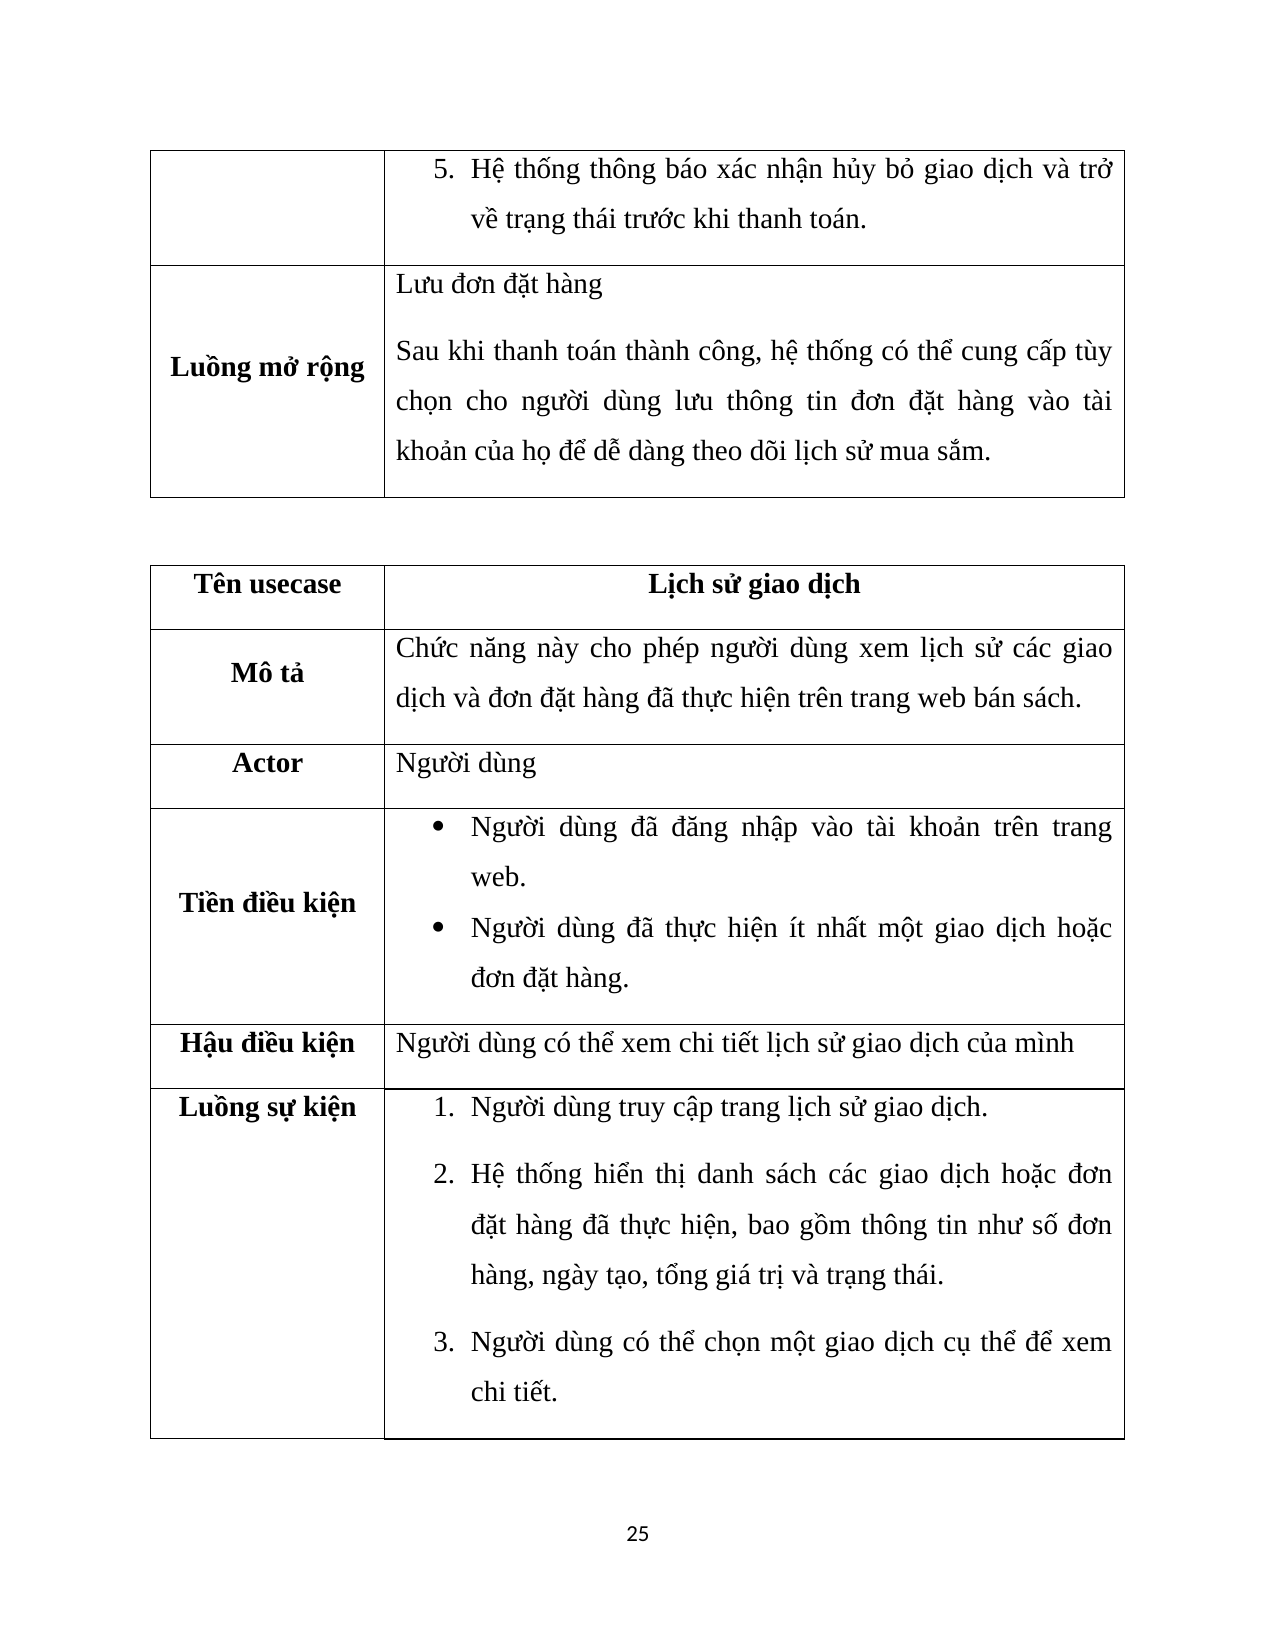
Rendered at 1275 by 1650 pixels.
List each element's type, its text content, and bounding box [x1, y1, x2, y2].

table_cell Chức năng này cho phép người dùng xem lịch sử các giao dịch và đơn đặt hàng đã thực hiện trên trang web bán sách. [385, 630, 1124, 744]
table_cell Người dùng đã đăng nhập vào tài khoản trên trang web. Người dùng đã thực hiện ít nhất một giao dịch hoặc đơn đặt hàng. [385, 809, 1124, 1024]
table_cell Tiền điều kiện [151, 809, 384, 1024]
table_cell Actor [151, 745, 384, 808]
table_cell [385, 151, 1124, 265]
table_cell Lưu đơn đặt hàng Sau khi thanh toán thành công, hệ thống có thể cung cấp tùy chọn cho người dùng lưu thông tin đơn đặt hàng vào tài khoản của họ để dễ dàng theo dõi lịch sử mua sắm. [385, 266, 1124, 497]
table_cell Hậu điều kiện [151, 1025, 384, 1088]
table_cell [385, 1090, 1124, 1438]
table_cell Người dùng có thể xem chi tiết lịch sử giao dịch của mình [385, 1025, 1124, 1088]
table_cell Mô tả [151, 630, 384, 744]
table_cell Luồng mở rộng [151, 266, 384, 497]
table_cell Luồng sự kiện [151, 1089, 384, 1438]
table_cell Người dùng [385, 745, 1124, 808]
table_header Lịch sử giao dịch [385, 566, 1124, 629]
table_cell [151, 151, 384, 265]
table_header Tên usecase [151, 566, 384, 629]
